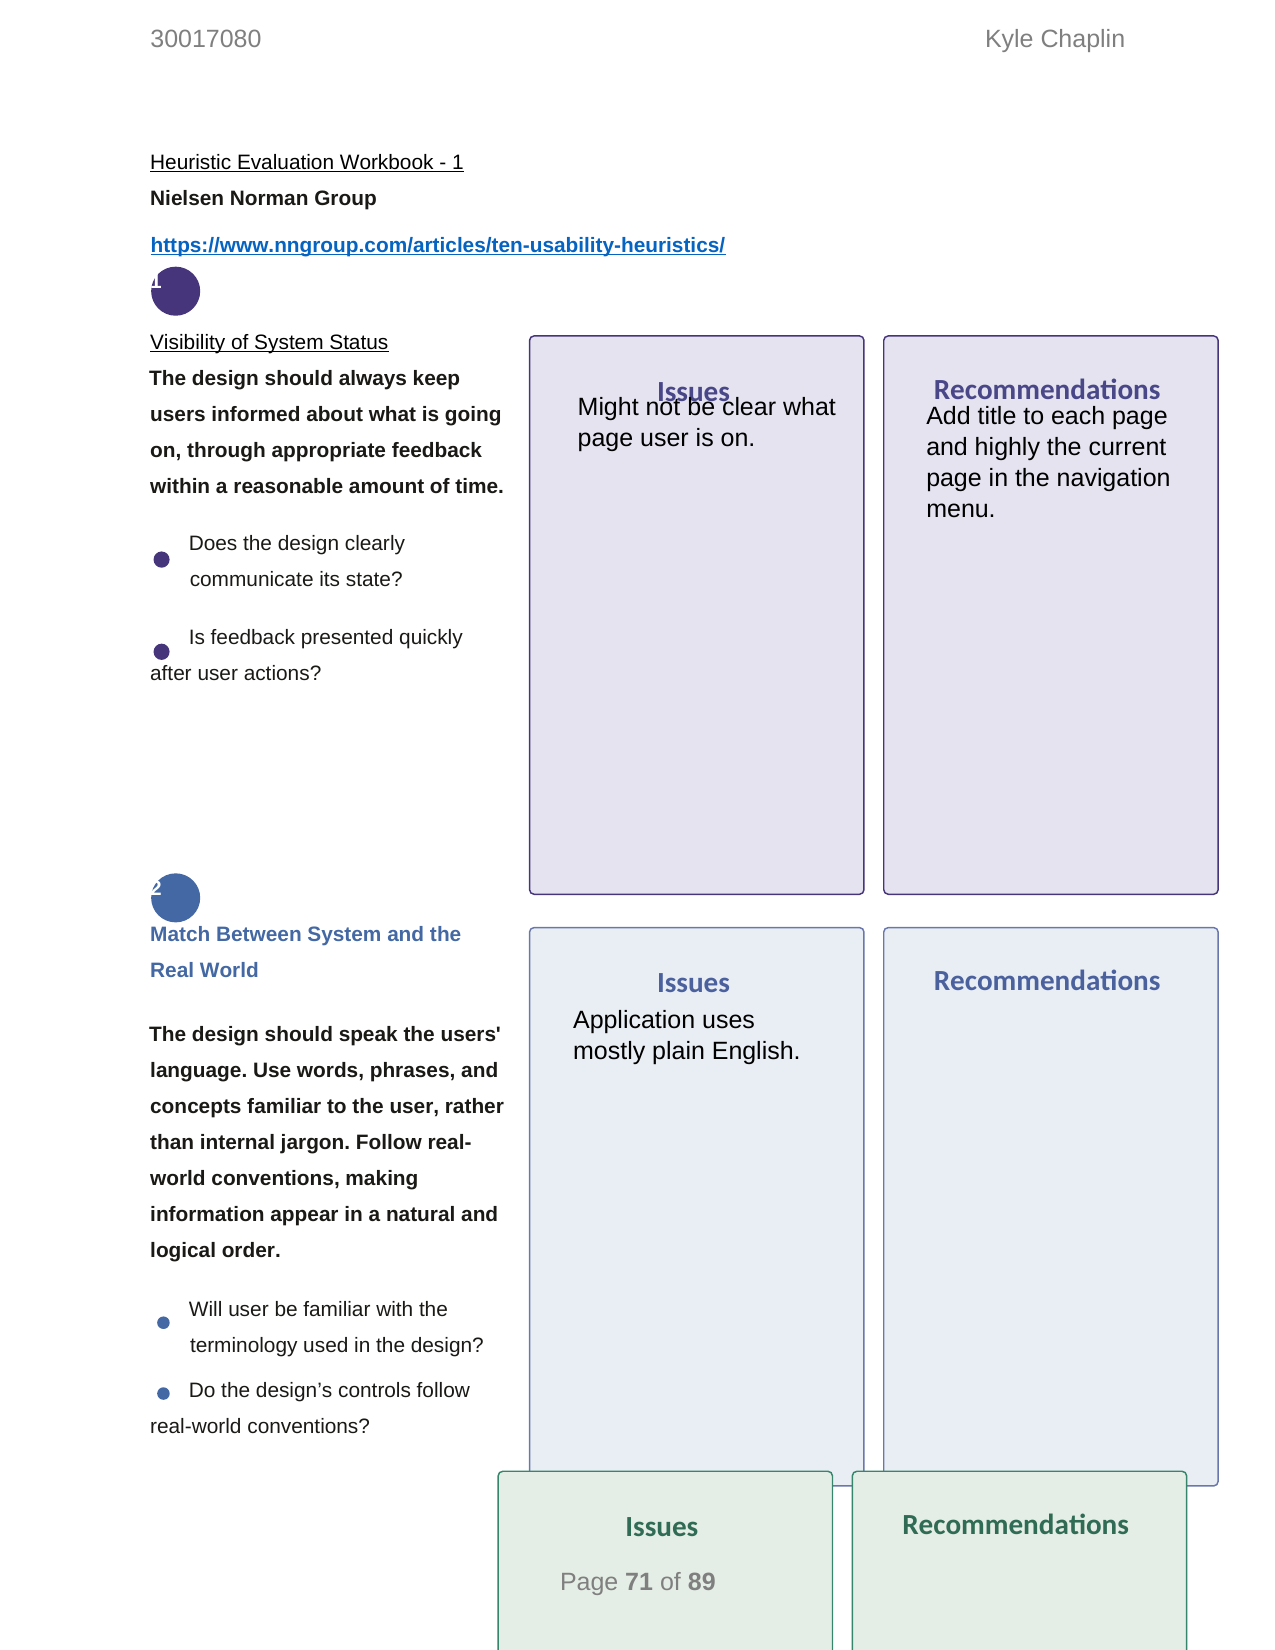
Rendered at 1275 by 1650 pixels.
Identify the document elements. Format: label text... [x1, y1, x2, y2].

text 2 [150, 875, 1125, 899]
text https://www.nngroup.com/articles/ten-usability-heuristics/ [150, 233, 1125, 257]
text Do the design’s controls follow real-world conventions? [149, 1378, 1125, 1438]
text The design should always keep users informed about what is going on, through appropriate feedback within a reasonable amount of time. [149, 366, 1125, 497]
text Is feedback presented quickly after user actions? [150, 625, 1125, 685]
text Does the design clearly communicate its state? [149, 531, 1125, 591]
text Match Between System and the Real World [150, 922, 500, 982]
subtitle Heuristic Evaluation Workbook - 1 [150, 150, 1125, 174]
subtitle Visibility of System Status [150, 330, 1125, 354]
text The design should speak the users' language. Use words, phrases, and concepts familiar to the user, rather than internal jargon. Follow real-world conventions, making information appear in a natural and logical order. [149, 1022, 1125, 1262]
text 1 [150, 269, 1125, 293]
text Will user be familiar with the terminology used in the design? [149, 1297, 1125, 1357]
text Nielsen Norman Group [150, 186, 1125, 210]
